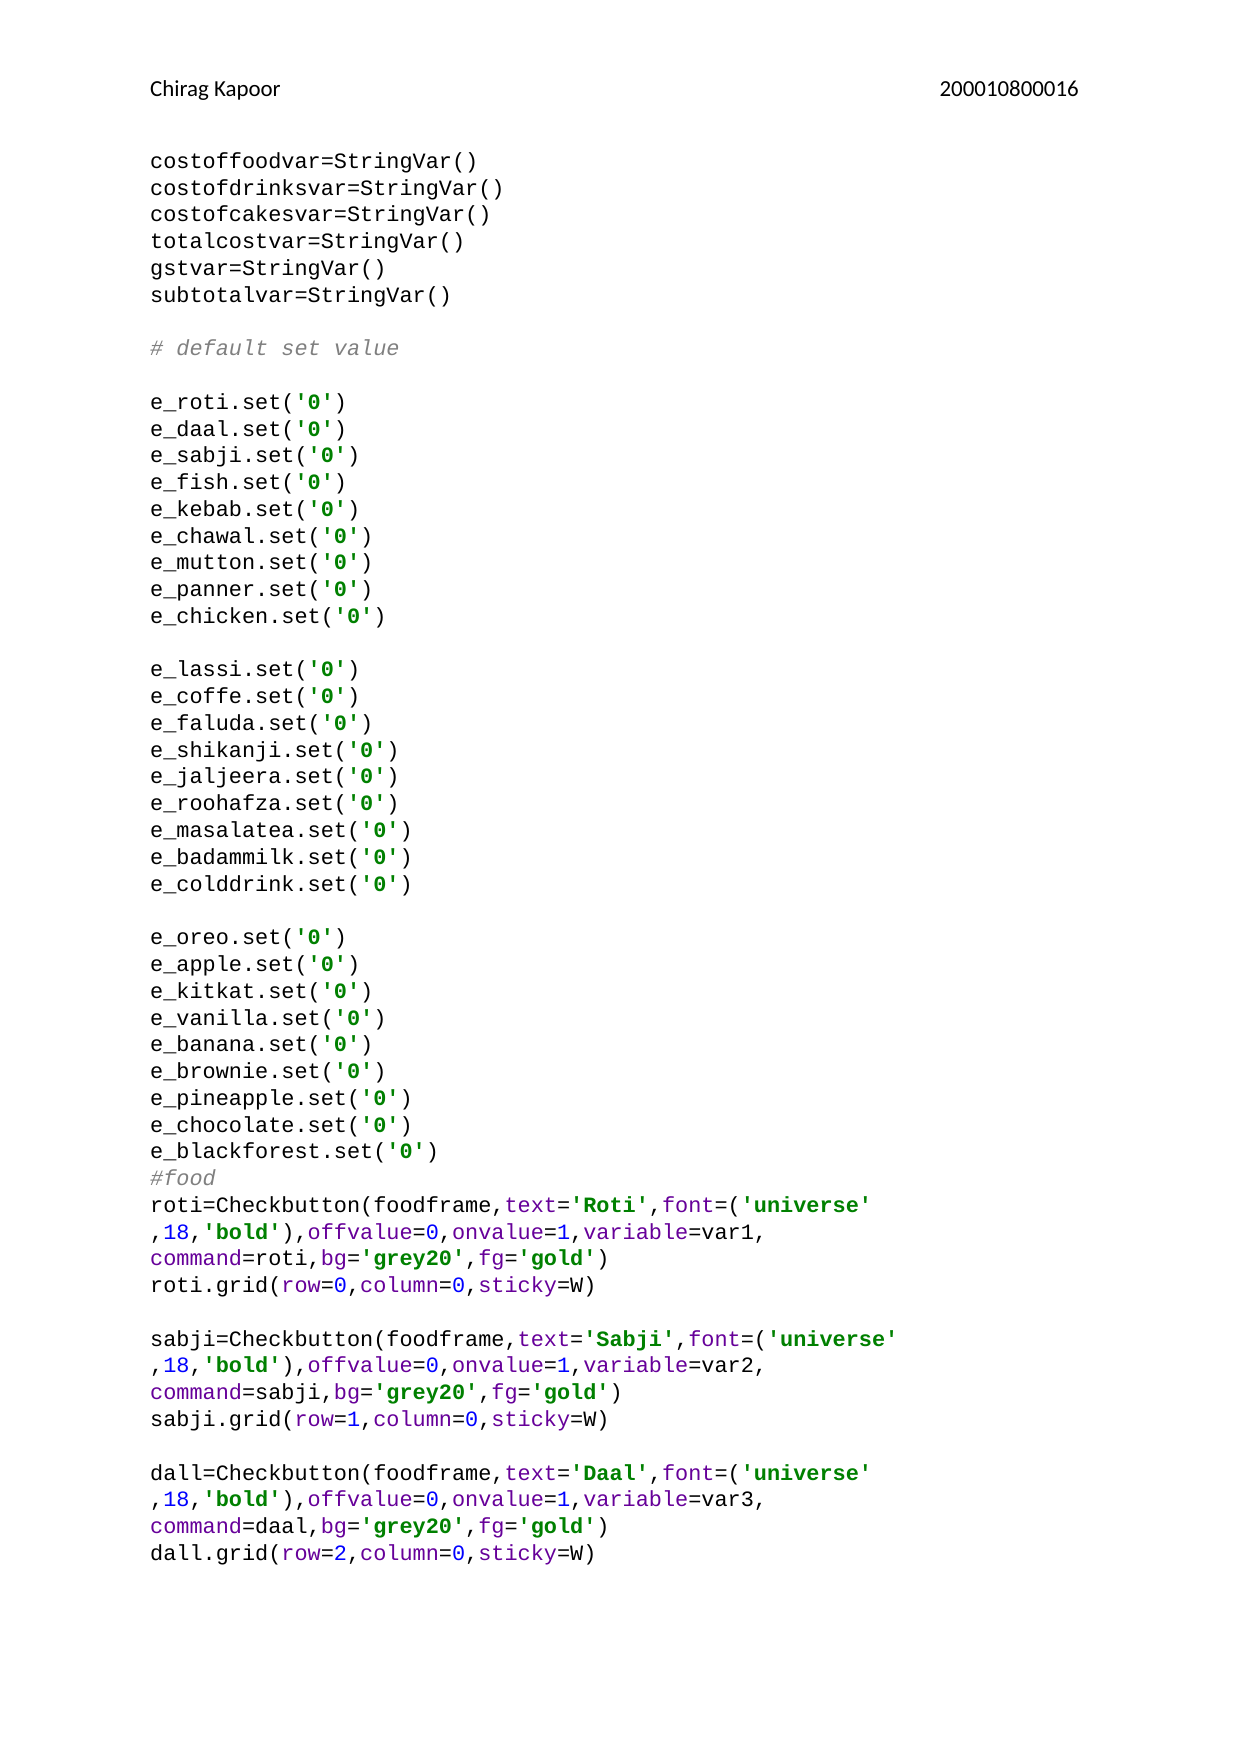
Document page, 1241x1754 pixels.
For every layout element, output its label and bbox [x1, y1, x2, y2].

text [150, 150, 1090, 1594]
